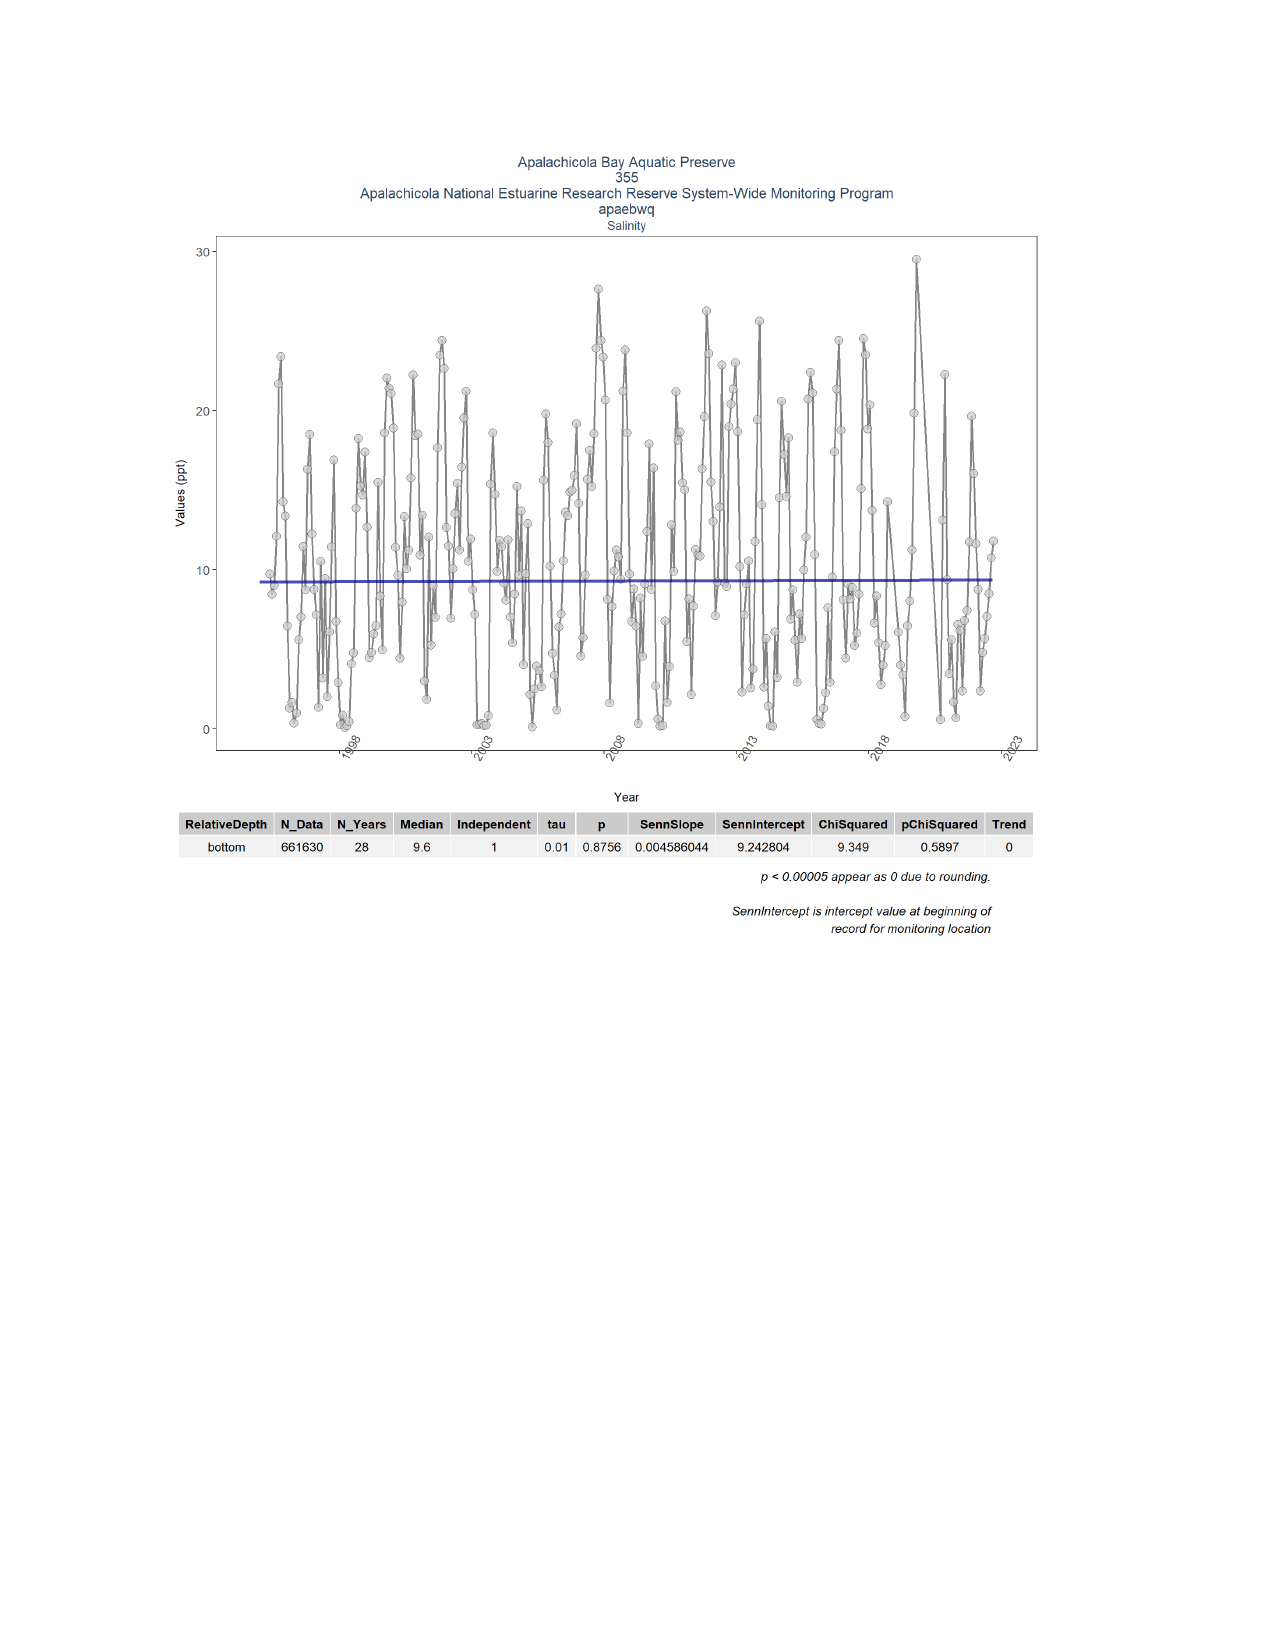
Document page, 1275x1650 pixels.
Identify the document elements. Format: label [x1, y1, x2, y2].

picture [168, 150, 1044, 938]
